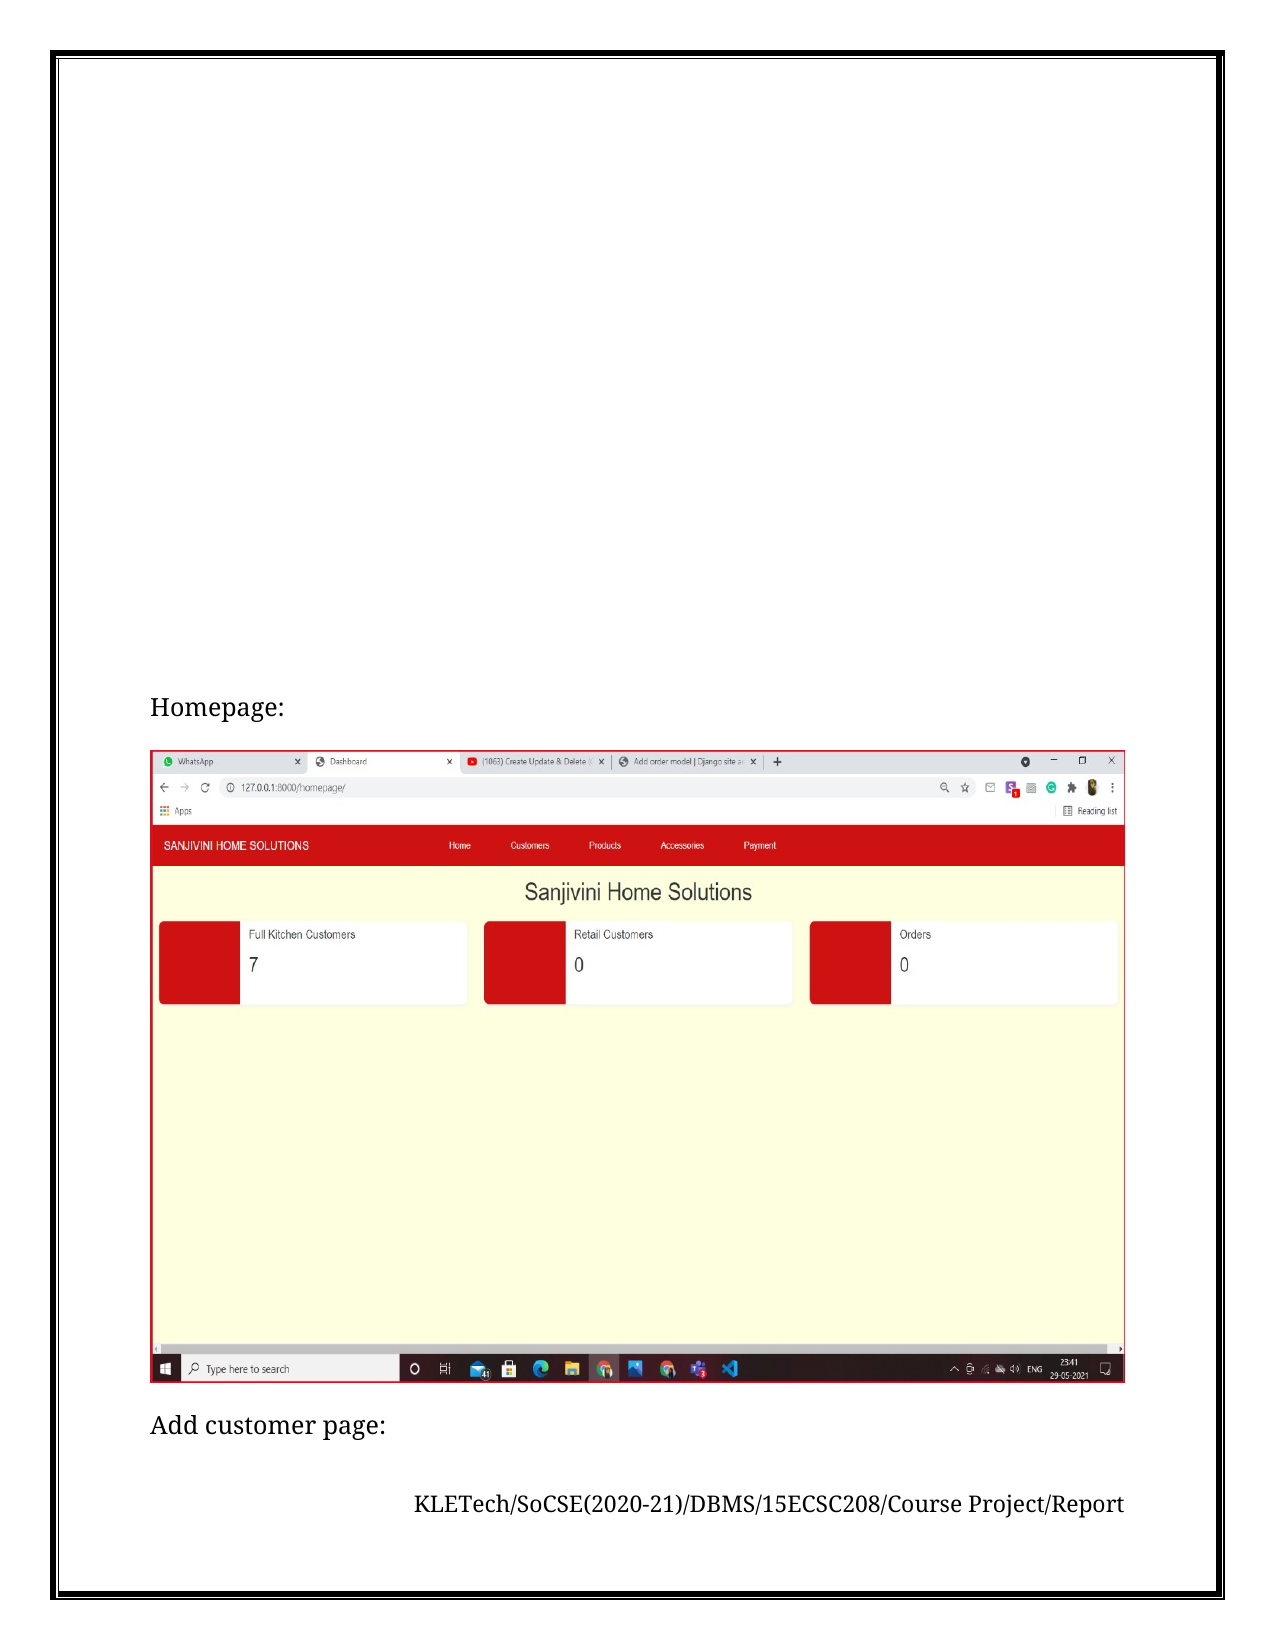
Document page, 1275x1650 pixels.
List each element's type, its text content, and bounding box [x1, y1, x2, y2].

picture [150, 750, 1125, 1383]
text Add customer page: [150, 1408, 1125, 1442]
text Homepage: [150, 690, 1125, 724]
